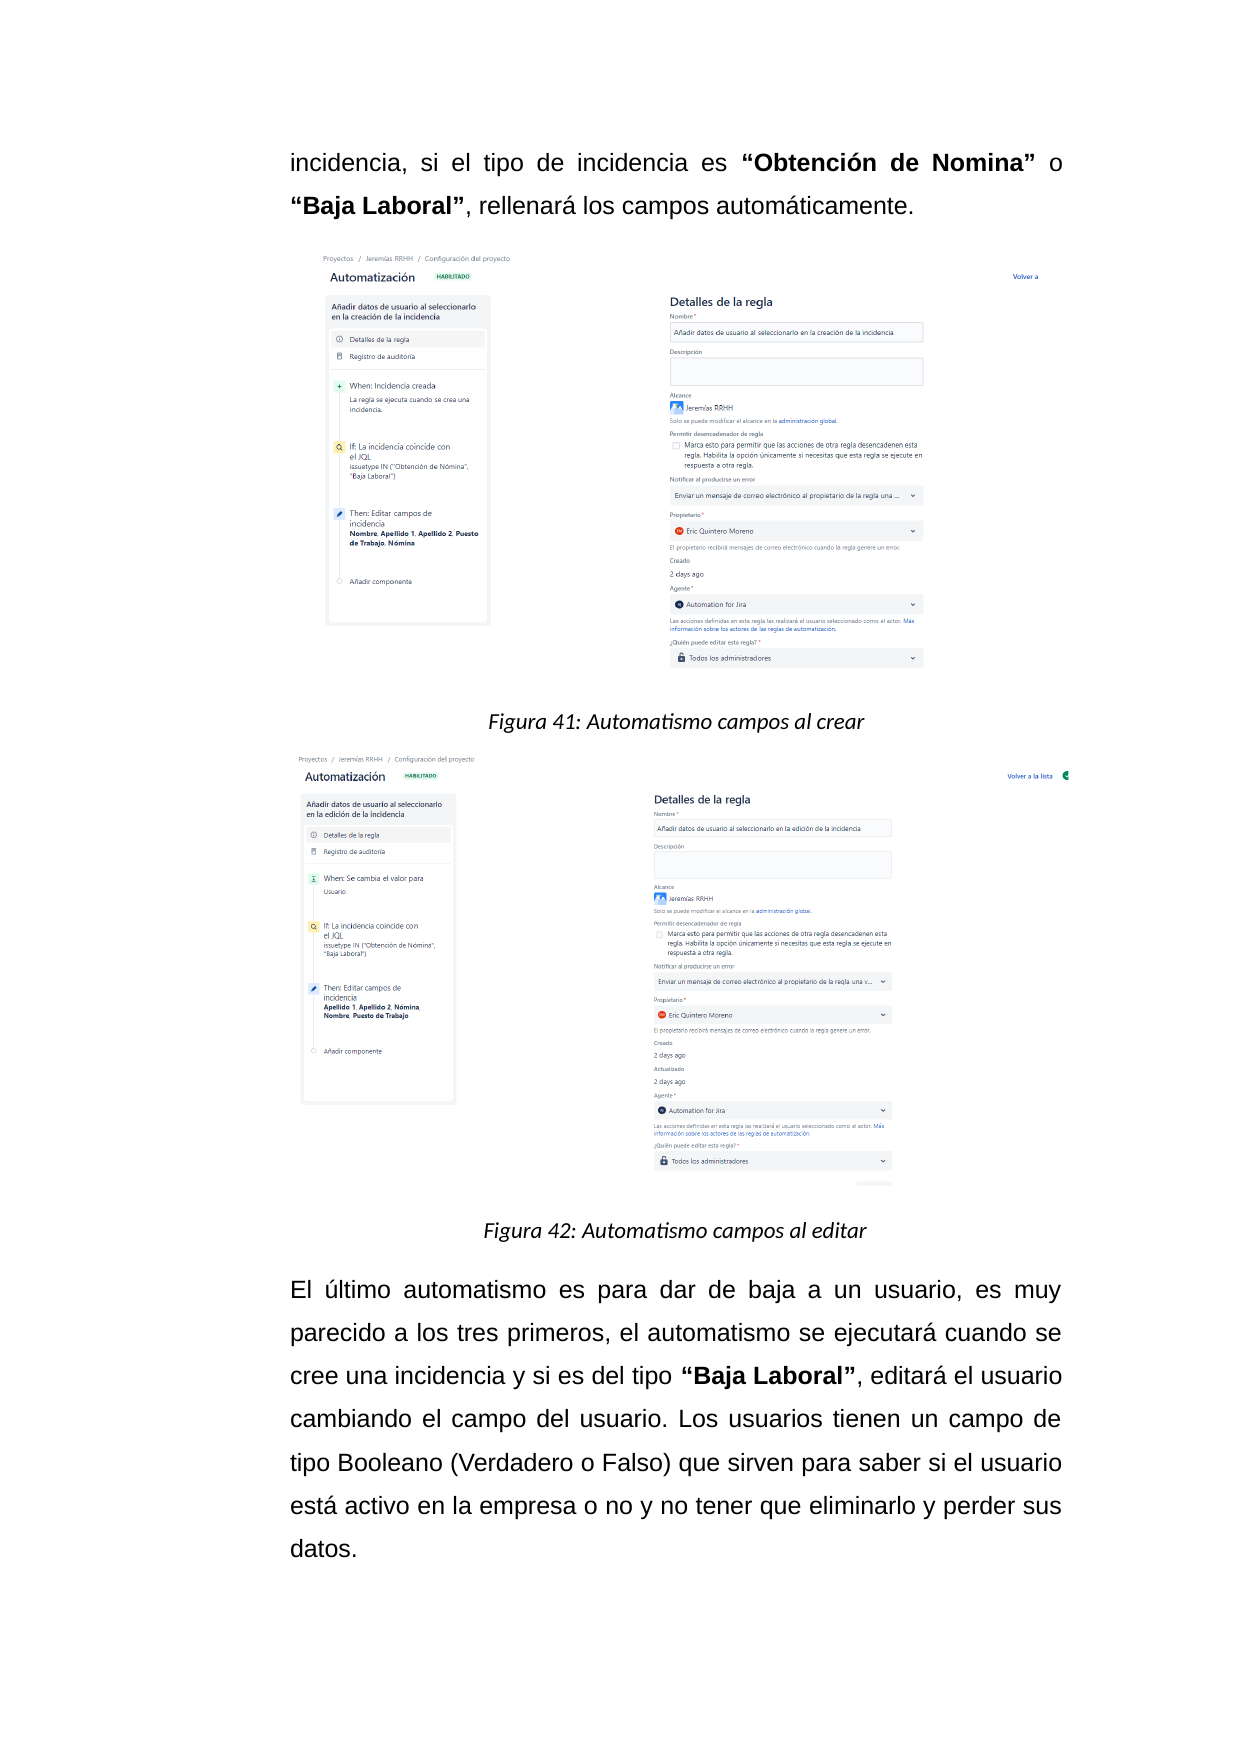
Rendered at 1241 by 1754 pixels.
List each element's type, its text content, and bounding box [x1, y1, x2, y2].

picture [289, 749, 1069, 1186]
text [290, 148, 1063, 219]
text El último automatismo es para dar de baja a un usuario, es muy parecido a los tres primeros, el automatismo se ejecutará cuando se cree una incidencia y si es del tipo “Baja Laboral”, editará el usuario cambiando el campo del usuario. Los usuarios tienen un campo de tipo Booleano (Verdadero o Falso) que sirven para saber si el usuario está activo en la empresa o no y no tener que eliminarlo y perder sus datos. [290, 1275, 1063, 1562]
text Figura 41: Automatismo campos al crear [290, 707, 1063, 749]
text Figura 42: Automatismo campos al editar [290, 1216, 1063, 1244]
picture [313, 250, 1040, 677]
